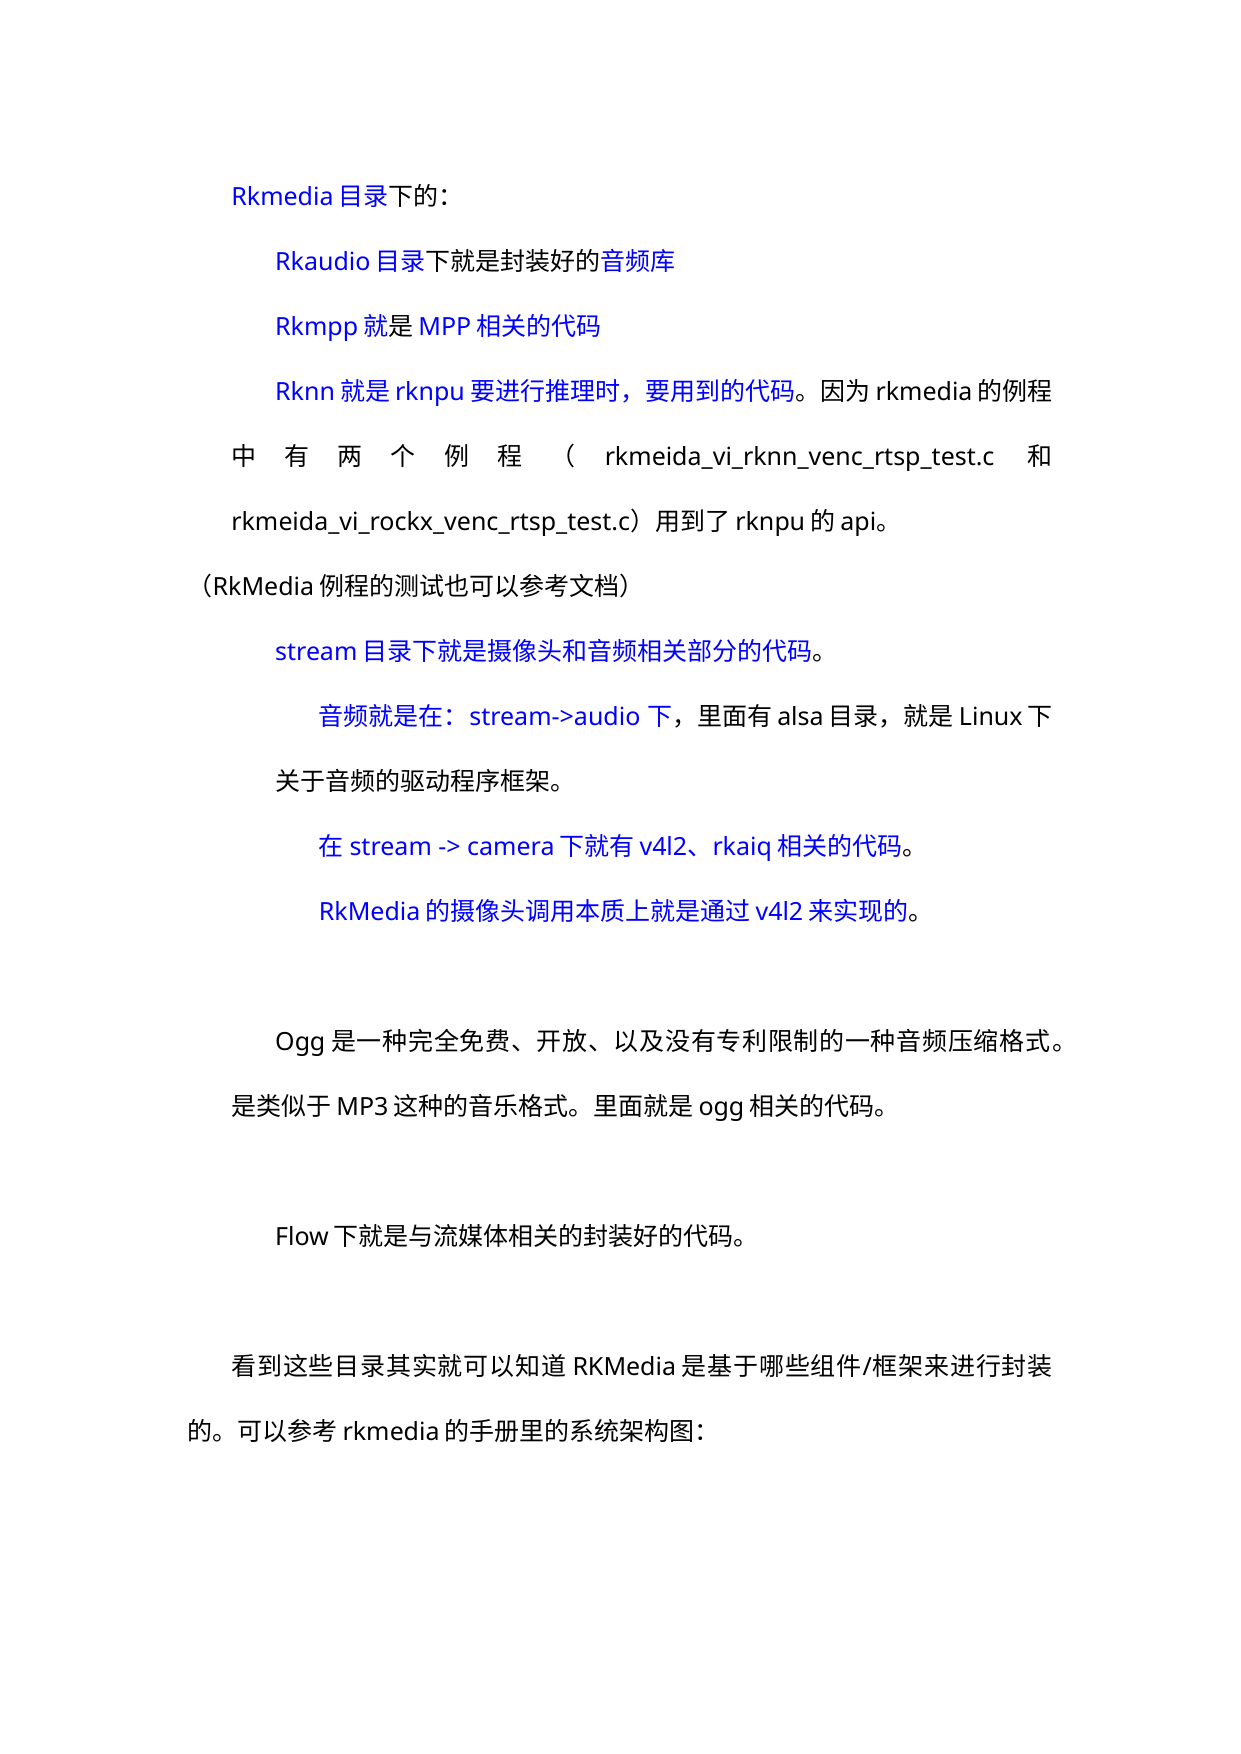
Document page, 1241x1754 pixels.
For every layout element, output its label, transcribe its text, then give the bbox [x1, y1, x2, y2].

text 在 stream -> camera下就有v4l2、rkaiq相关的代码。 [275, 812, 1053, 877]
text Flow下就是与流媒体相关的封装好的代码。 [231, 1202, 1053, 1267]
text 音频就是在：stream->audio 下，里面有alsa目录，就是Linux下关于音频的驱动程序框架。 [275, 682, 1053, 812]
text RkMedia的摄像头调用本质上就是通过v4l2来实现的。 [275, 877, 1053, 942]
text （RkMedia例程的测试也可以参考文档） [187, 552, 1053, 617]
text Rkmedia目录下的： [187, 162, 1053, 227]
text 看到这些目录其实就可以知道RKMedia是基于哪些组件/框架来进行封装的。可以参考rkmedia的手册里的系统架构图： [187, 1332, 1053, 1462]
text Ogg是一种完全免费、开放、以及没有专利限制的一种音频压缩格式。是类似于MP3这种的音乐格式。里面就是ogg相关的代码。 [231, 1007, 1053, 1137]
text stream目录下就是摄像头和音频相关部分的代码。 [231, 617, 1053, 682]
text Rkmpp就是MPP相关的代码 [231, 292, 1053, 357]
text Rknn就是rknpu要进行推理时，要用到的代码。因为rkmedia的例程中有两个例程（rkmeida_vi_rknn_venc_rtsp_test.c和rkmeida_vi_rockx_venc_rtsp_test.c）用到了rknpu的api。 [231, 357, 1053, 552]
text Rkaudio目录下就是封装好的音频库 [231, 227, 1053, 292]
